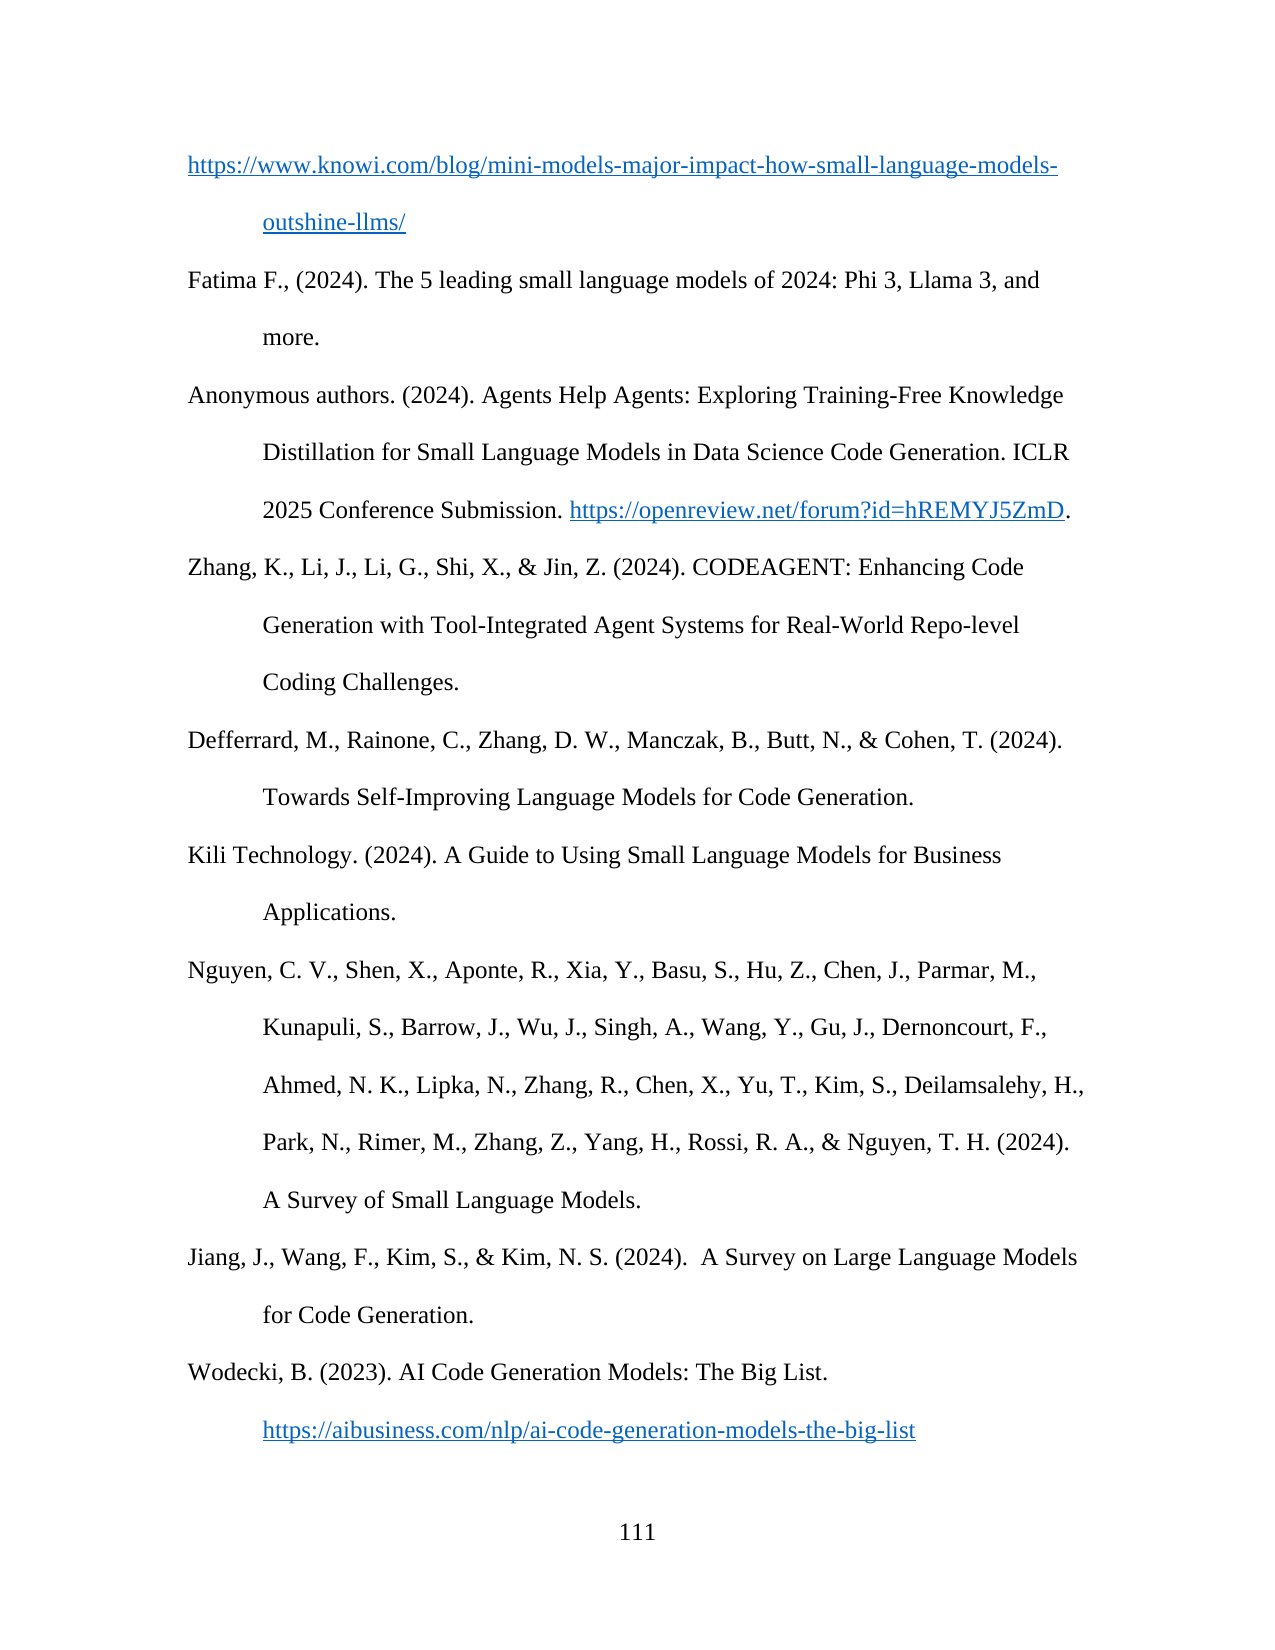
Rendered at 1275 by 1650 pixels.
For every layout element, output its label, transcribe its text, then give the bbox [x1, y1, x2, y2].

text Fatima F., (2024). The 5 leading small language models of 2024: Phi 3, Llama 3, and more. [187, 265, 1087, 351]
text Wodecki, B. (2023). AI Code Generation Models: The Big List. https://aibusiness.com/nlp/ai-code-generation-models-the-big-list [187, 1357, 1087, 1444]
text Kili Technology. (2024). A Guide to Using Small Language Models for Business Applications. [187, 840, 1087, 926]
text Anonymous authors. (2024). Agents Help Agents: Exploring Training-Free Knowledge Distillation for Small Language Models in Data Science Code Generation. ICLR 2025 Conference Submission. https://openreview.net/forum?id=hREMYJ5ZmD. [187, 380, 1087, 524]
text Jiang, J., Wang, F., Kim, S., & Kim, N. S. (2024). A Survey on Large Language Models for Code Generation. [187, 1242, 1087, 1329]
text Nguyen, C. V., Shen, X., Aponte, R., Xia, Y., Basu, S., Hu, Z., Chen, J., Parmar, M., Kunapuli, S., Barrow, J., Wu, J., Singh, A., Wang, Y., Gu, J., Dernoncourt, F., Ahmed, N. K., Lipka, N., Zhang, R., Chen, X., Yu, T., Kim, S., Deilamsalehy, H., Park, N., Rimer, M., Zhang, Z., Yang, H., Rossi, R. A., & Nguyen, T. H. (2024). A Survey of Small Language Models. [187, 955, 1087, 1214]
text Zhang, K., Li, J., Li, G., Shi, X., & Jin, Z. (2024). CODEAGENT: Enhancing Code Generation with Tool-Integrated Agent Systems for Real-World Repo-level Coding Challenges. [187, 552, 1087, 696]
text Defferrard, M., Rainone, C., Zhang, D. W., Manczak, B., Butt, N., & Cohen, T. (2024). Towards Self-Improving Language Models for Code Generation. [187, 725, 1087, 811]
text https://www.knowi.com/blog/mini-models-major-impact-how-small-language-models-outshine-llms/ [187, 150, 1087, 236]
